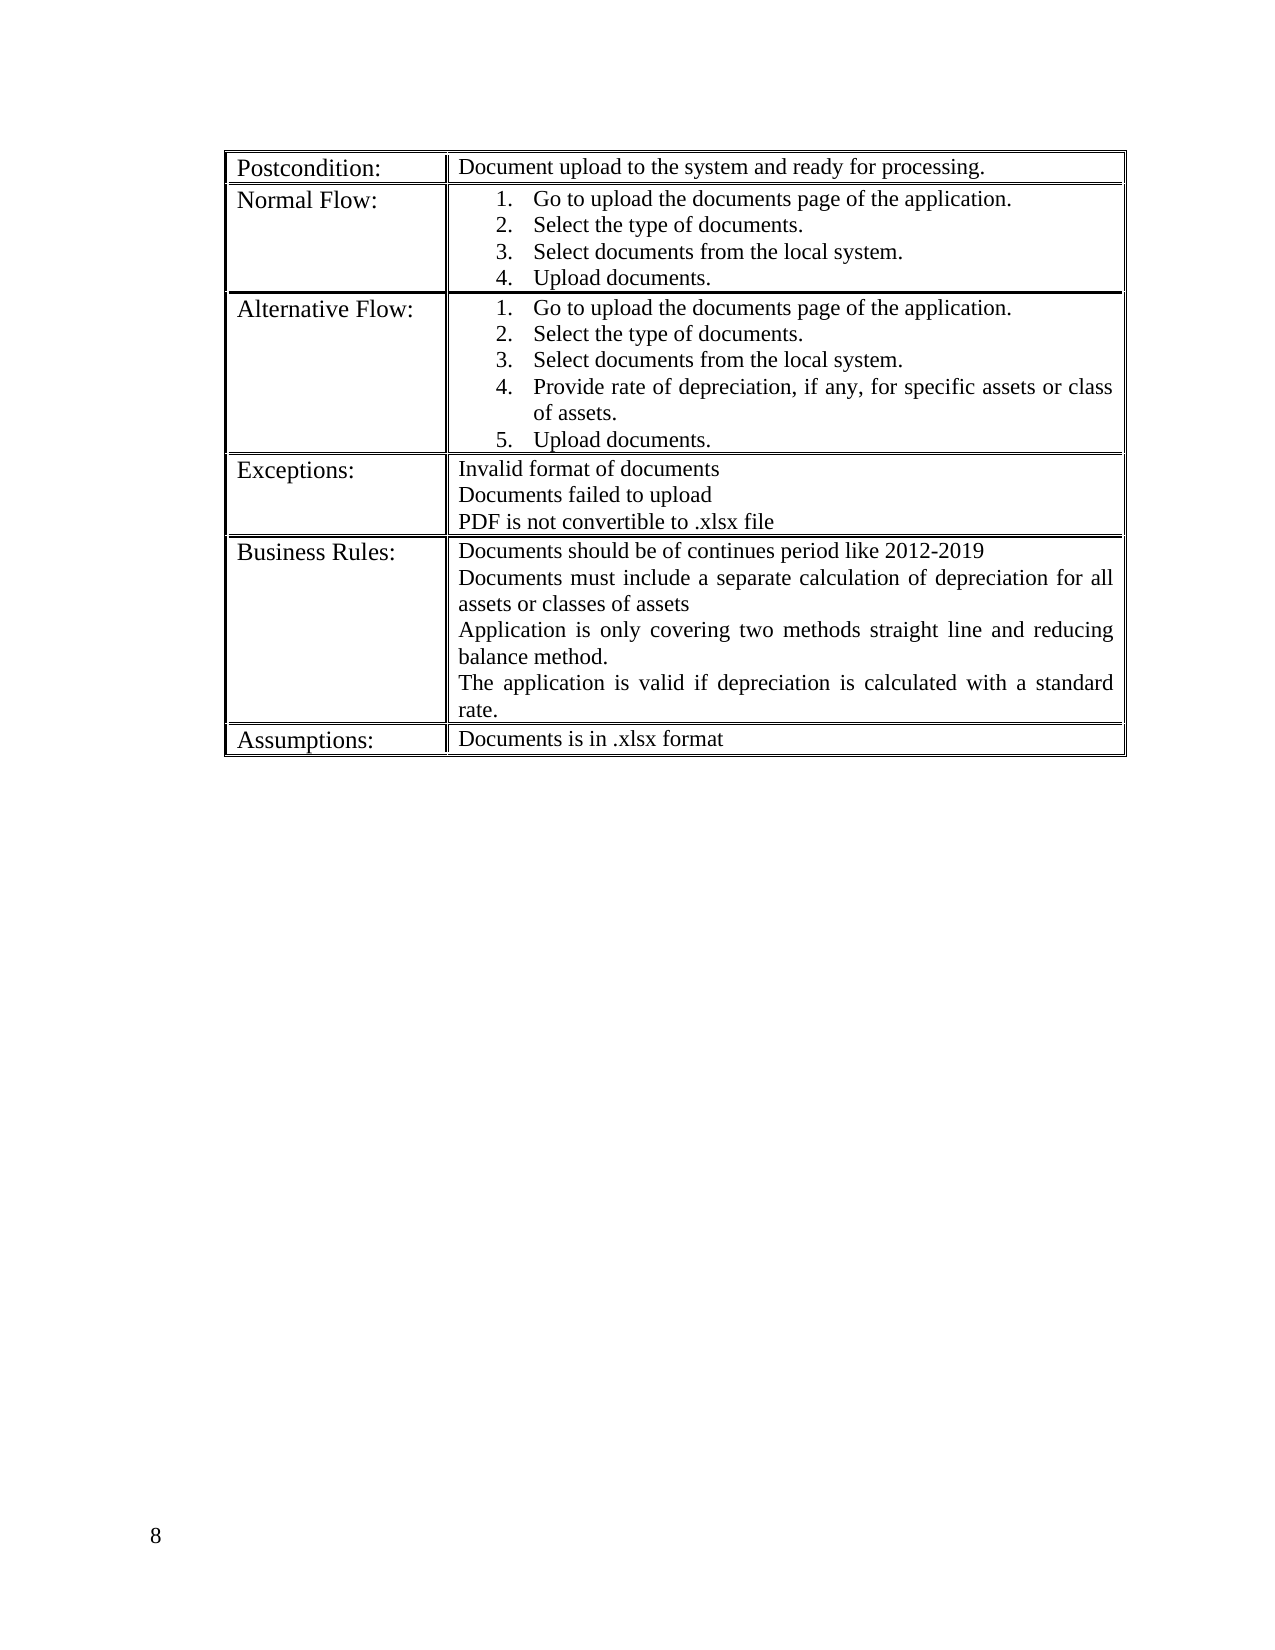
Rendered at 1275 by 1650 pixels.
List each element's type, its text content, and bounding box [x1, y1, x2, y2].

table_cell Documents should be of continues period like 2012-2019 Documents must include a separate calculation of depreciation for all assets or classes of assets Application is only covering two methods straight line and reducing balance method. The application is valid if depreciation is calculated with a standard rate. [447, 534, 1126, 722]
table_cell Business Rules: [225, 534, 447, 722]
table_cell Assumptions: [227, 722, 447, 754]
table_cell Exceptions: [227, 452, 446, 534]
table_cell Normal Flow: [227, 182, 446, 291]
table_cell Documents is in .xlsx format [447, 722, 1124, 754]
table_cell Document upload to the system and ready for processing. [447, 153, 1124, 182]
table_cell Postcondition: [227, 153, 447, 182]
table_cell Go to upload the documents page of the application. Select the type of documents. Select documents from the local system. Provide rate of depreciation, if any, for specific assets or class of assets. Upload documents. [449, 291, 1126, 452]
table_cell Go to upload the documents page of the application. Select the type of documents. Select documents from the local system. Upload documents. [449, 182, 1124, 291]
table_cell Alternative Flow: [225, 291, 445, 452]
table_cell Invalid format of documents Documents failed to upload PDF is not convertible to .xlsx file [449, 452, 1124, 534]
